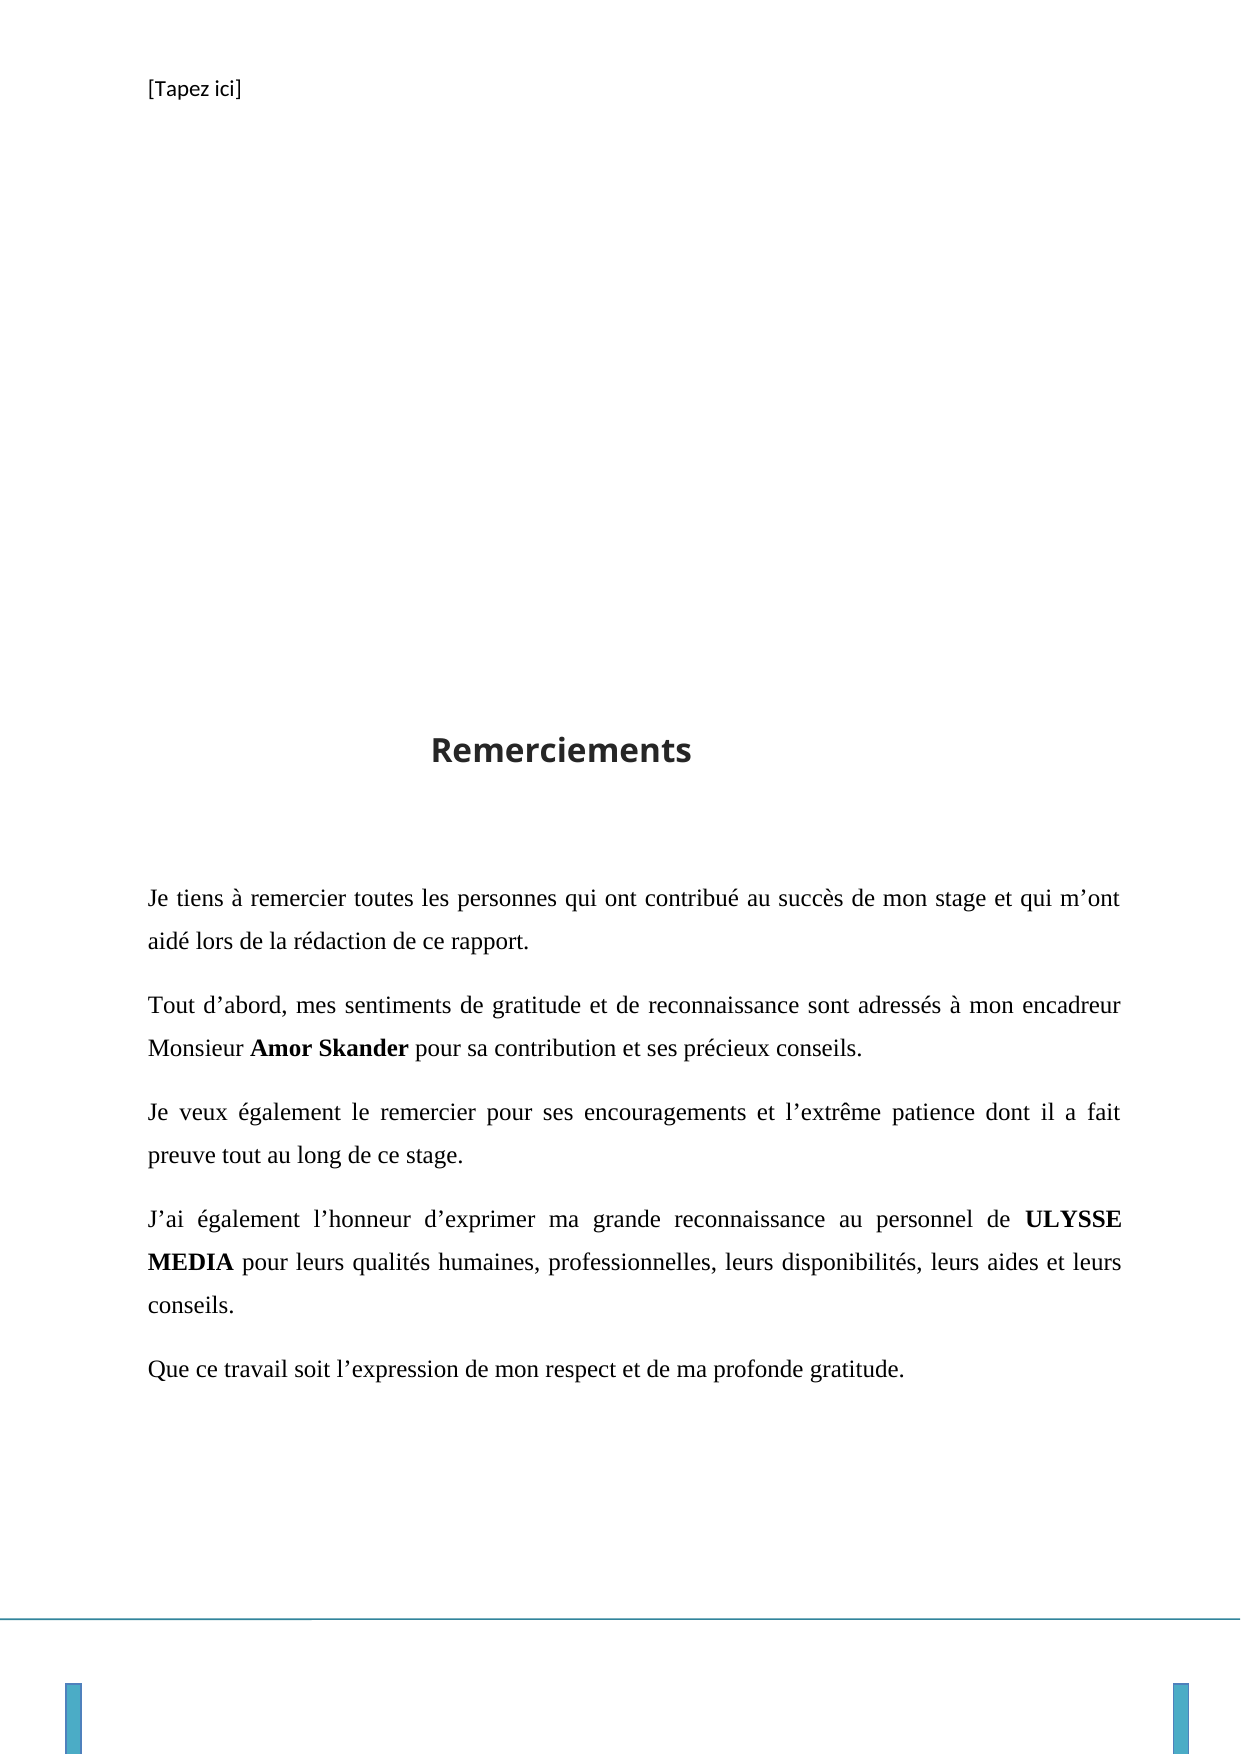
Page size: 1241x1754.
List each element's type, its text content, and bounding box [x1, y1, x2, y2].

text Je veux également le remercier pour ses encouragements et l’extrême patience dont il a fait preuve tout au long de ce stage. [148, 1097, 1122, 1169]
text Tout d’abord, mes sentiments de gratitude et de reconnaissance sont adressés à mon encadreur Monsieur Amor Skander pour sa contribution et ses précieux conseils. [148, 990, 1122, 1062]
text Remerciements [0, 727, 1122, 773]
text Que ce travail soit l’expression de mon respect et de ma profonde gratitude. [148, 1354, 1122, 1383]
text J’ai également l’honneur d’exprimer ma grande reconnaissance au personnel de ULYSSE MEDIA pour leurs qualités humaines, professionnelles, leurs disponibilités, leurs aides et leurs conseils. [148, 1204, 1122, 1319]
text Je tiens à remercier toutes les personnes qui ont contribué au succès de mon stage et qui m’ont aidé lors de la rédaction de ce rapport. [148, 883, 1122, 955]
